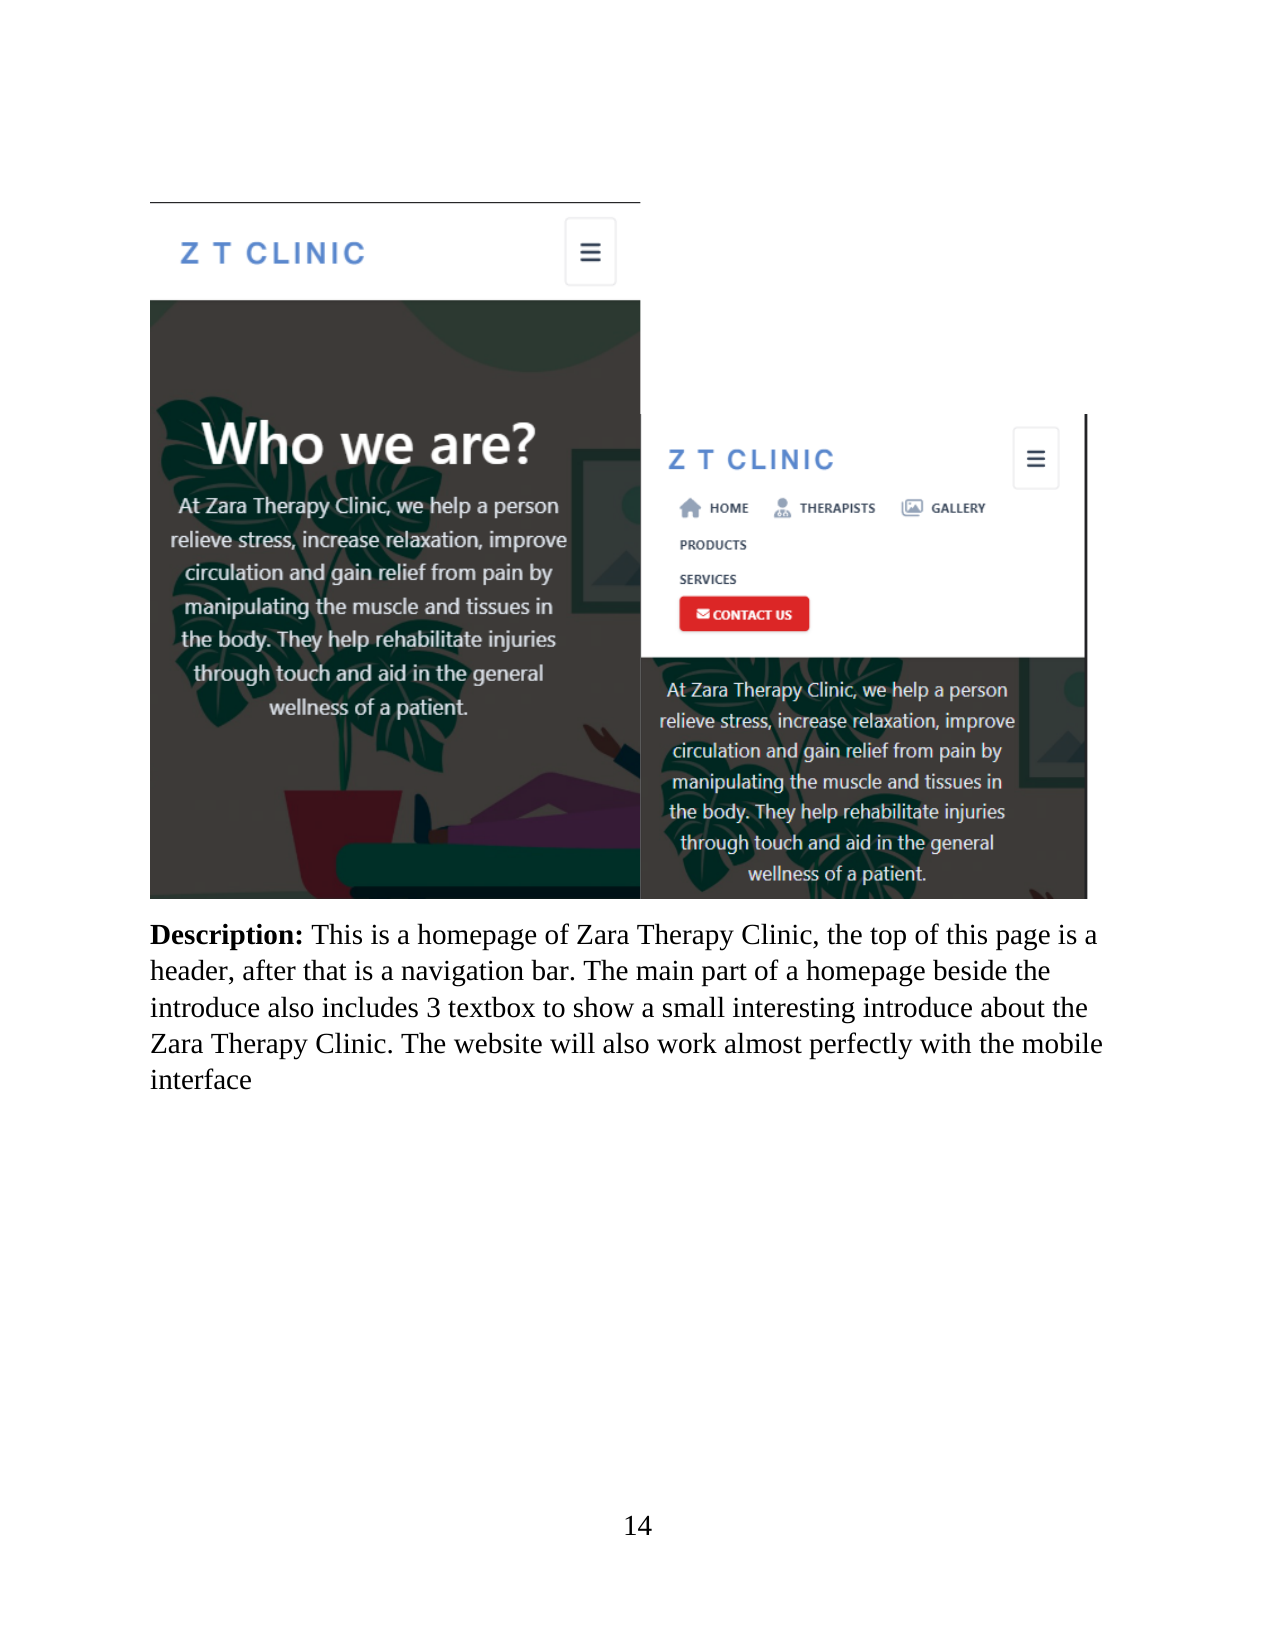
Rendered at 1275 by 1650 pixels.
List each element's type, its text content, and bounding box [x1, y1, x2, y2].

text Description: This is a homepage of Zara Therapy Clinic, the top of this page is a header, after that is a navigation bar. The main part of a homepage beside the introduce also includes 3 textbox to show a small interesting introduce about the Zara Therapy Clinic. The website will also work almost perfectly with the mobile interface [150, 917, 1125, 1096]
picture [150, 202, 1088, 899]
